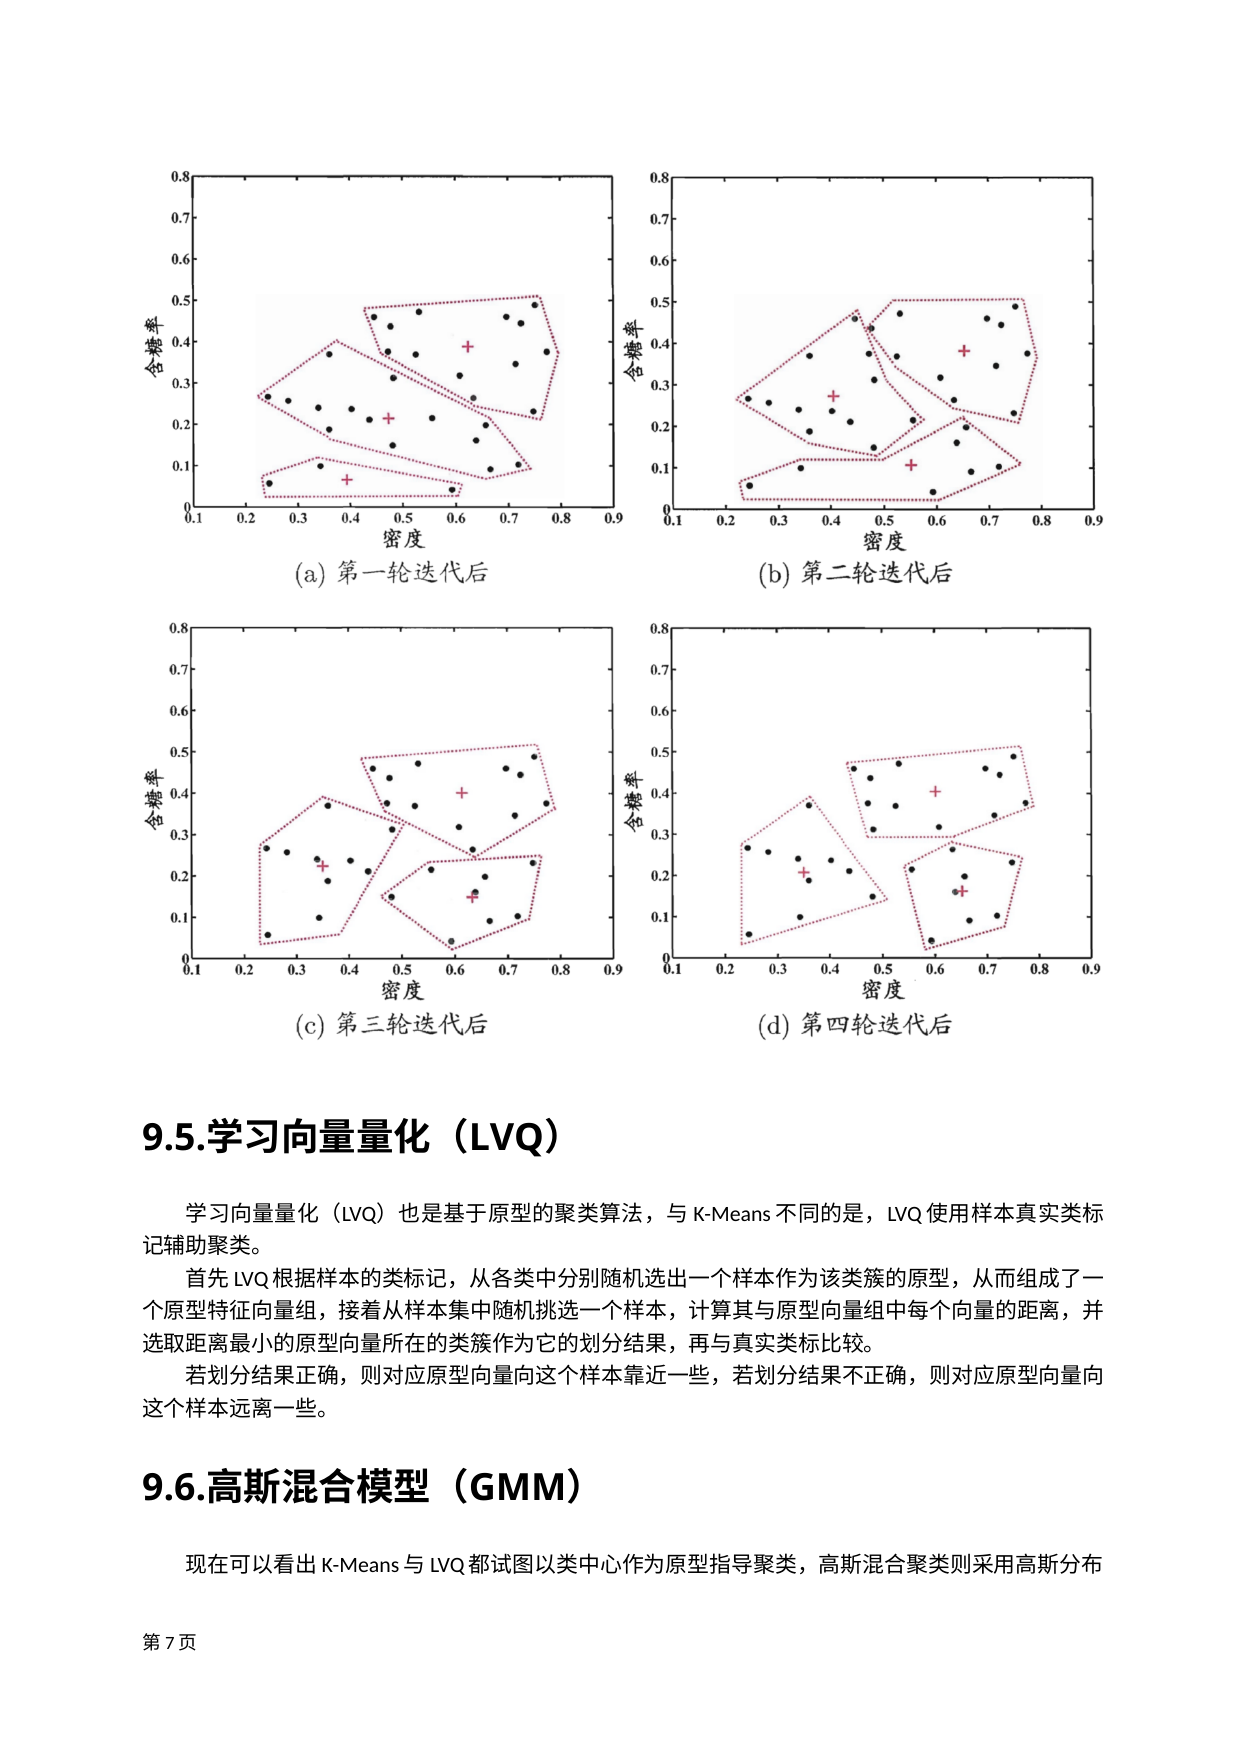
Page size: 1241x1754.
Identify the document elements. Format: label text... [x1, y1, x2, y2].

text 首先LVQ根据样本的类标记，从各类中分别随机选出一个样本作为该类簇的原型，从而组成了一个原型特征向量组，接着从样本集中随机挑选一个样本，计算其与原型向量组中每个向量的距离，并选取距离最小的原型向量所在的类簇作为它的划分结果，再与真实类标比较。 [142, 1260, 1104, 1358]
text 学习向量量化（LVQ）也是基于原型的聚类算法，与K-Means不同的是，LVQ使用样本真实类标记辅助聚类。 [142, 1195, 1104, 1260]
text 若划分结果正确，则对应原型向量向这个样本靠近一些，若划分结果不正确，则对应原型向量向这个样本远离一些。 [142, 1358, 1104, 1423]
picture [141, 617, 1103, 1046]
picture [141, 162, 1105, 595]
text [142, 1546, 1104, 1579]
subtitle 9.6.高斯混合模型（GMM） [142, 1452, 1104, 1517]
subtitle 9.5.学习向量量化（LVQ） [142, 1101, 1104, 1166]
